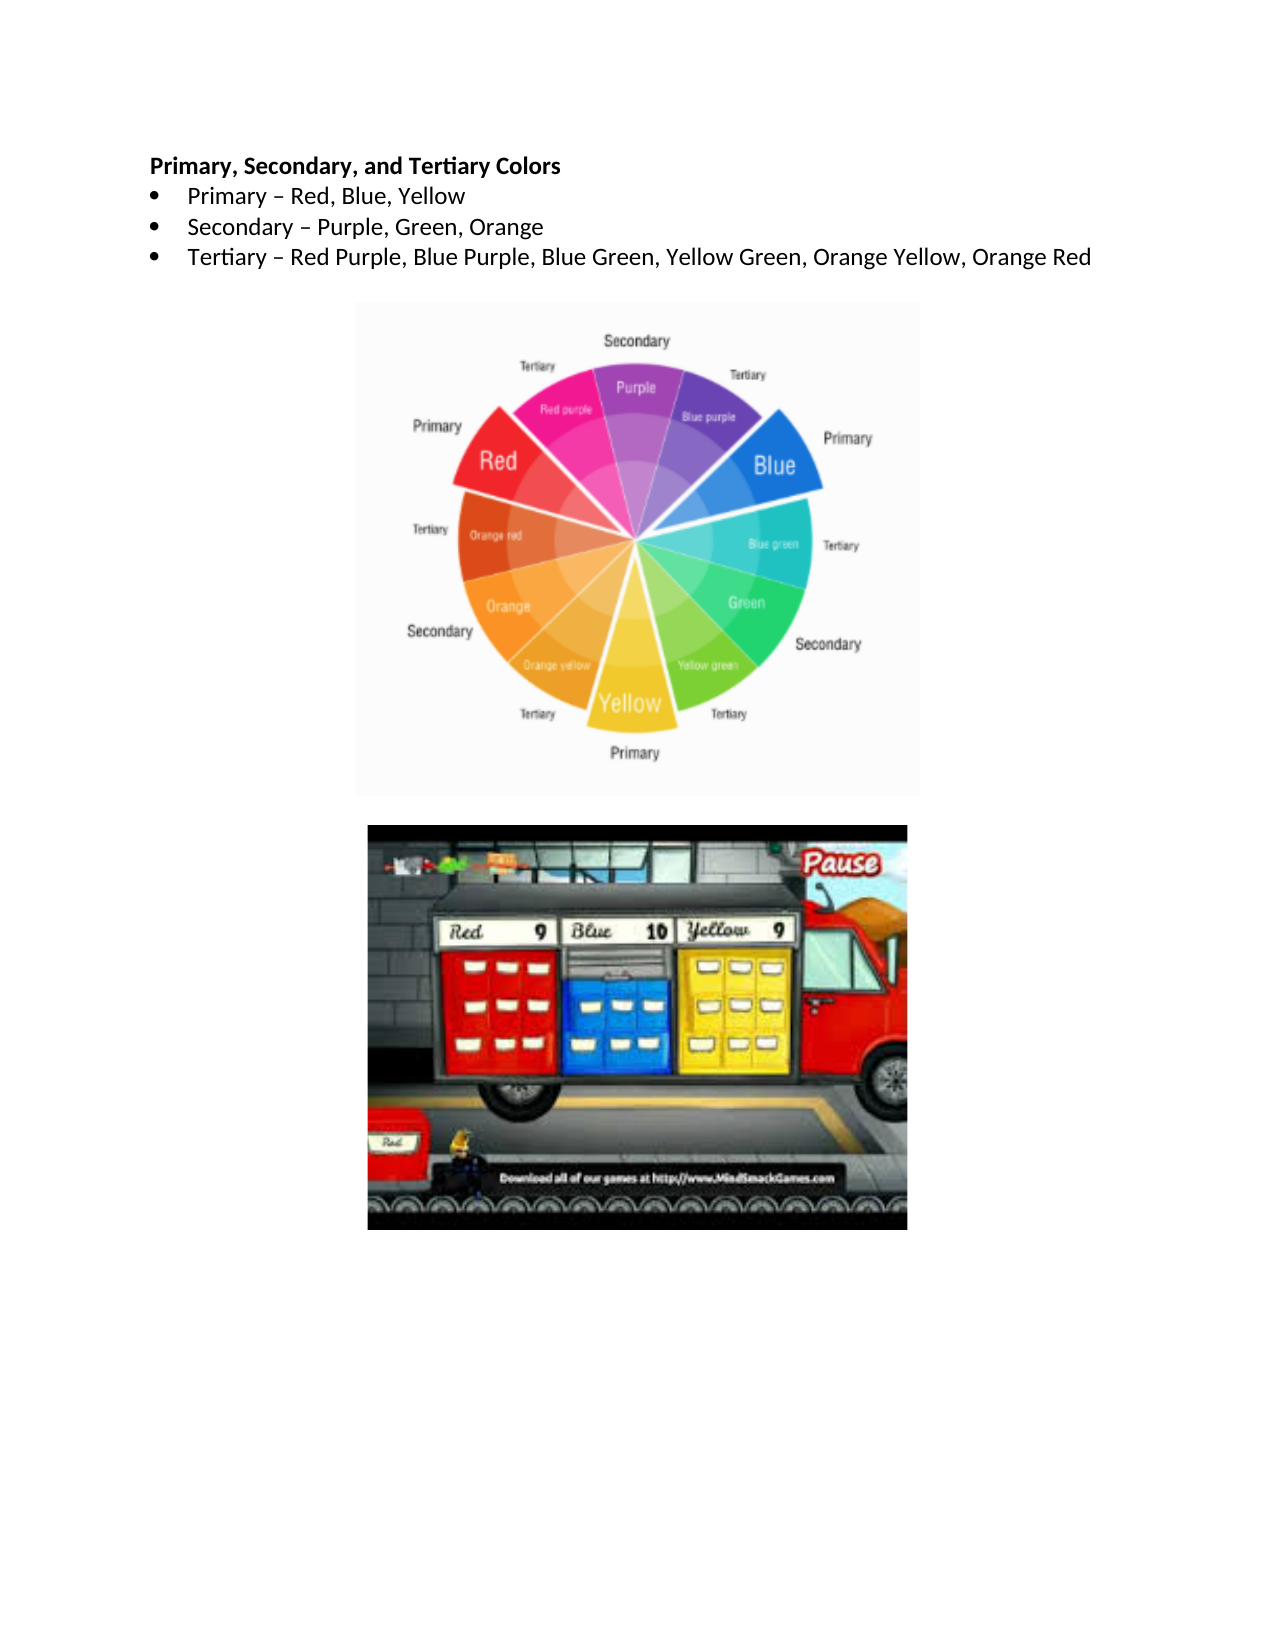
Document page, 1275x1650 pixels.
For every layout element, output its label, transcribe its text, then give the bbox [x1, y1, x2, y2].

picture [355, 302, 920, 796]
list Tertiary – Red Purple, Blue Purple, Blue Green, Yellow Green, Orange Yellow, Orange Red [150, 242, 1125, 272]
list Secondary – Purple, Green, Orange [150, 211, 1125, 242]
picture [367, 825, 908, 1230]
list Primary – Red, Blue, Yellow [150, 181, 1125, 211]
text Primary, Secondary, and Tertiary Colors [150, 150, 1125, 181]
